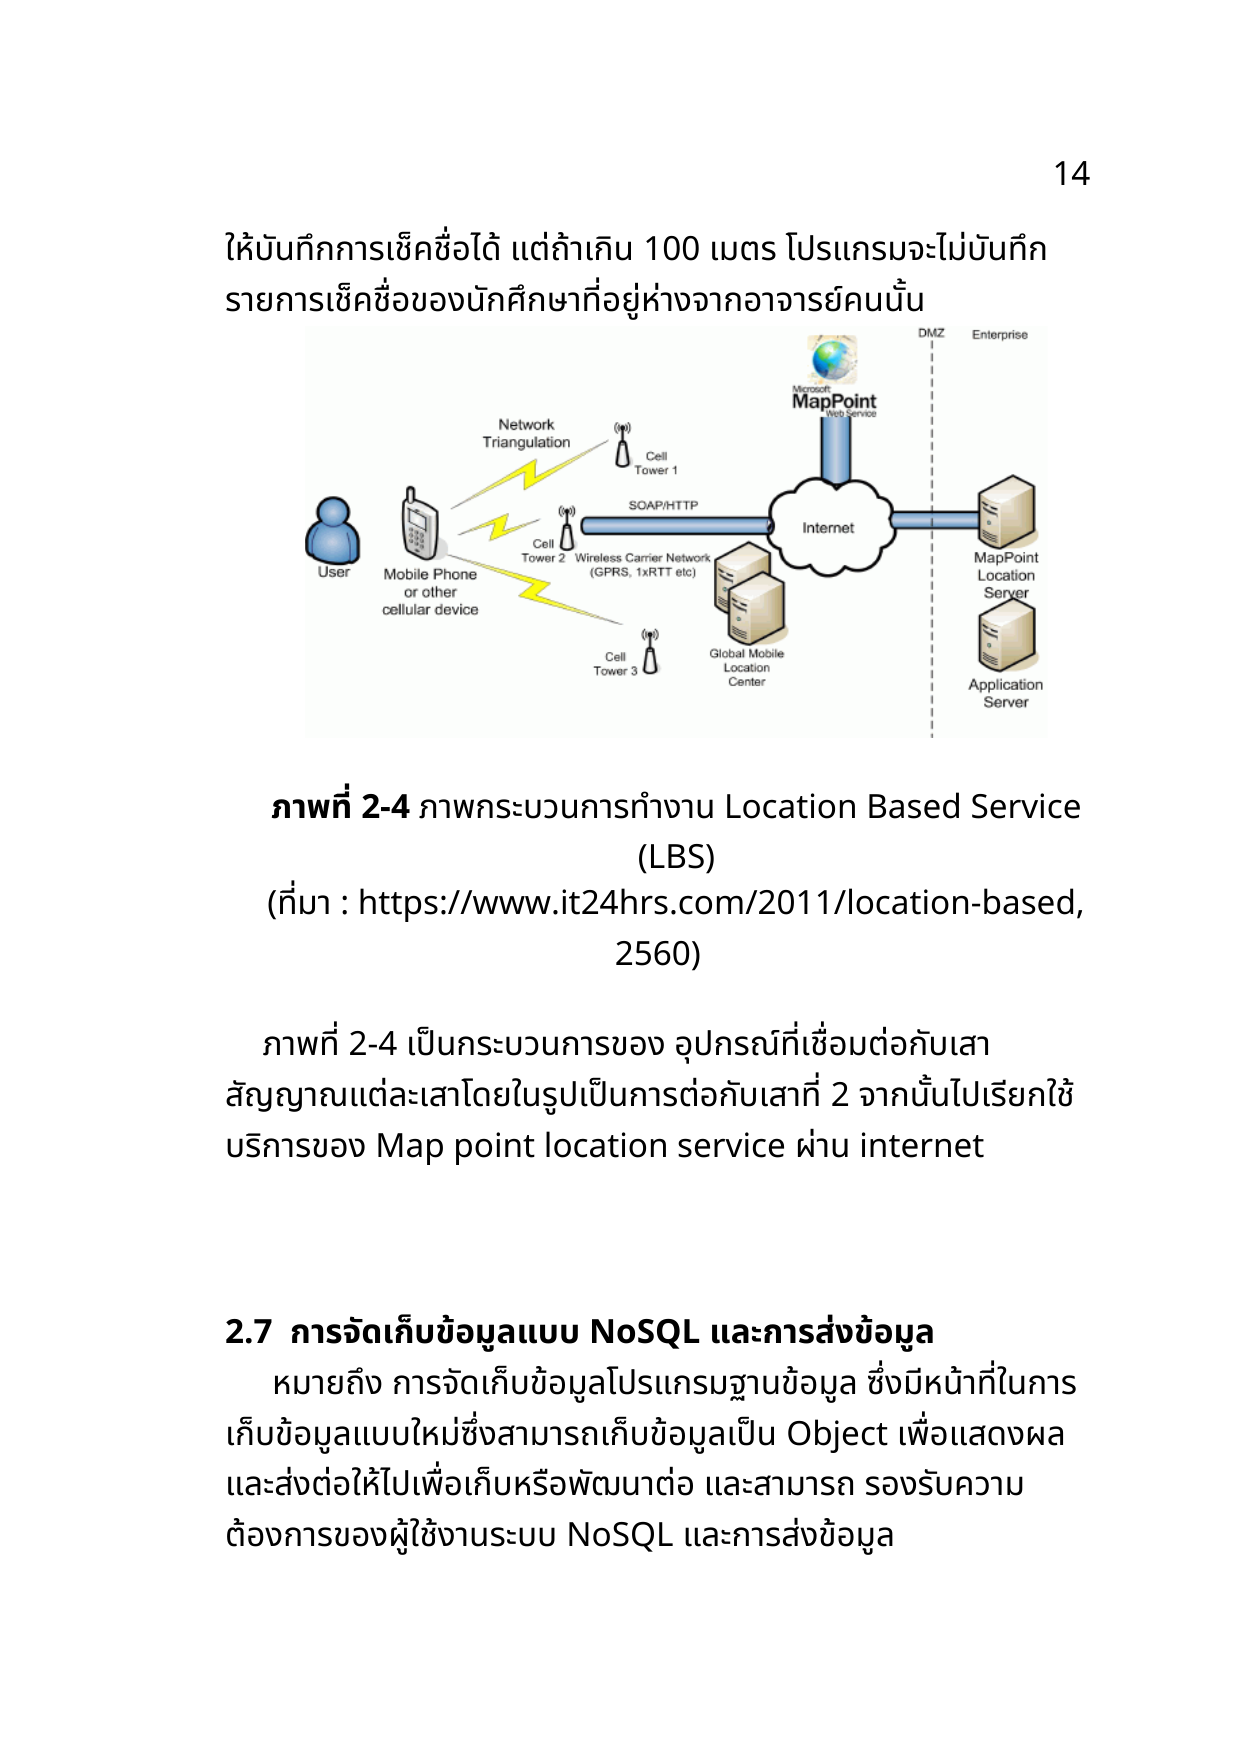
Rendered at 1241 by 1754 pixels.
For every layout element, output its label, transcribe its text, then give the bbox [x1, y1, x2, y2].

text 2.7 การจัดเก็บข้อมูลแบบ NoSQL และการส่งข้อมูล [225, 1308, 1090, 1359]
picture [305, 326, 1048, 738]
list ภาพที่ 2-4 ภาพกระบวนการทำงาน Location Based Service (LBS) [262, 783, 1090, 879]
text (ที่มา : https://www.it24hrs.com/2011/location-based, 2560) [225, 879, 1090, 975]
text ภาพที่ 2-4 เป็นกระบวนการของ อุปกรณ์ที่เชื่อมต่อกับเสาสัญญาณแต่ละเสาโดยในรูปเป็นการต่อกับเสาที่ 2 จากนั้นไปเรียกใช้บริการของ Map point location service ผ่าน internet [225, 1020, 1090, 1172]
text หมายถึง การจัดเก็บข้อมูลโปรแกรมฐานข้อมูล ซึ่งมีหน้าที่ในการเก็บข้อมูลแบบใหม่ซึ่งสามารถเก็บข้อมูลเป็น Object เพื่อแสดงผลและส่งต่อให้ไปเพื่อเก็บหรือพัฒนาต่อ และสามารถ รองรับความต้องการของผู้ใช้งานระบบ NoSQL และการส่งข้อมูล [225, 1359, 1090, 1561]
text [225, 225, 1090, 326]
